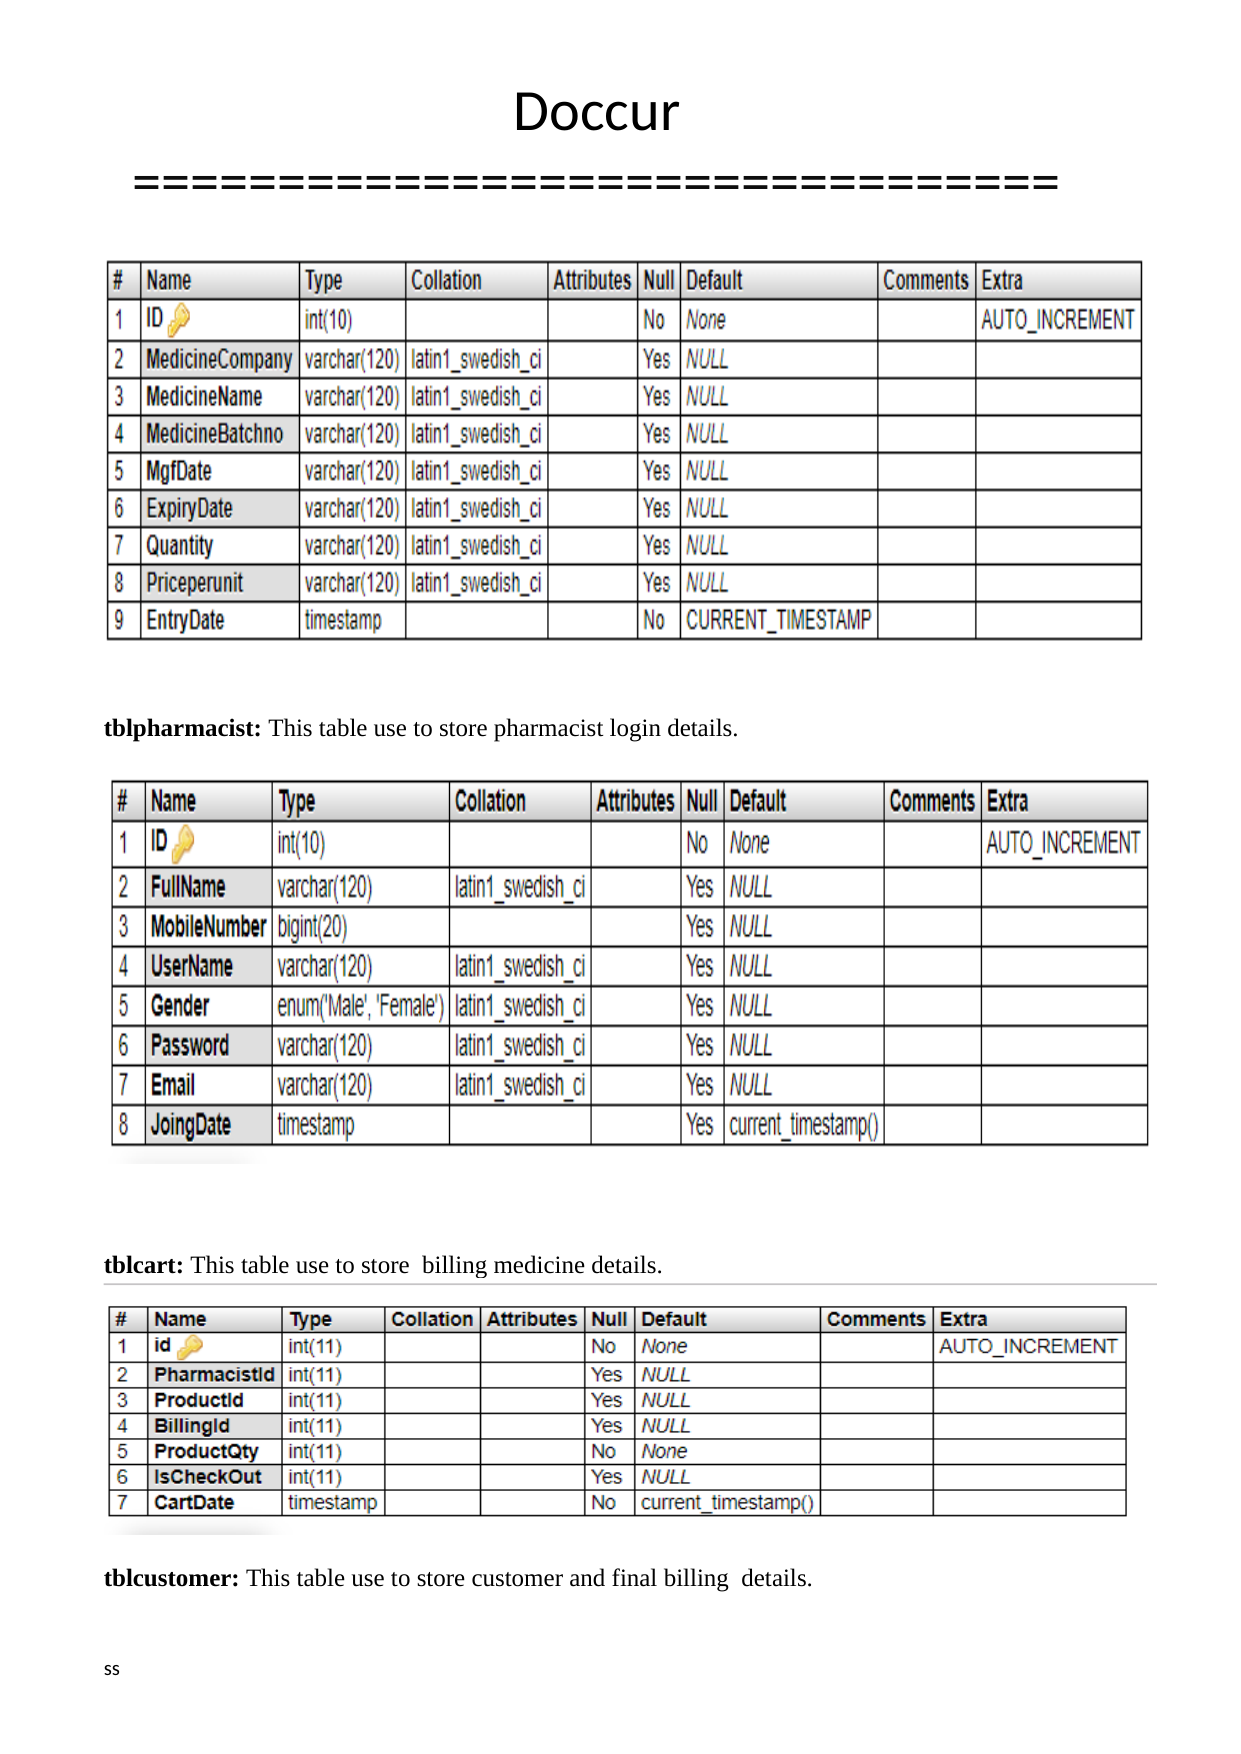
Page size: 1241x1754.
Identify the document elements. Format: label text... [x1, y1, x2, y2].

picture [103, 1278, 1157, 1535]
picture [103, 770, 1157, 1164]
picture [103, 245, 1152, 656]
text tblcart: This table use to store billing medicine details. [103, 1250, 1142, 1278]
text tblcustomer: This table use to store customer and final billing details. [103, 1563, 1142, 1592]
text tblpharmacist: This table use to store pharmacist login details. [103, 713, 1142, 741]
